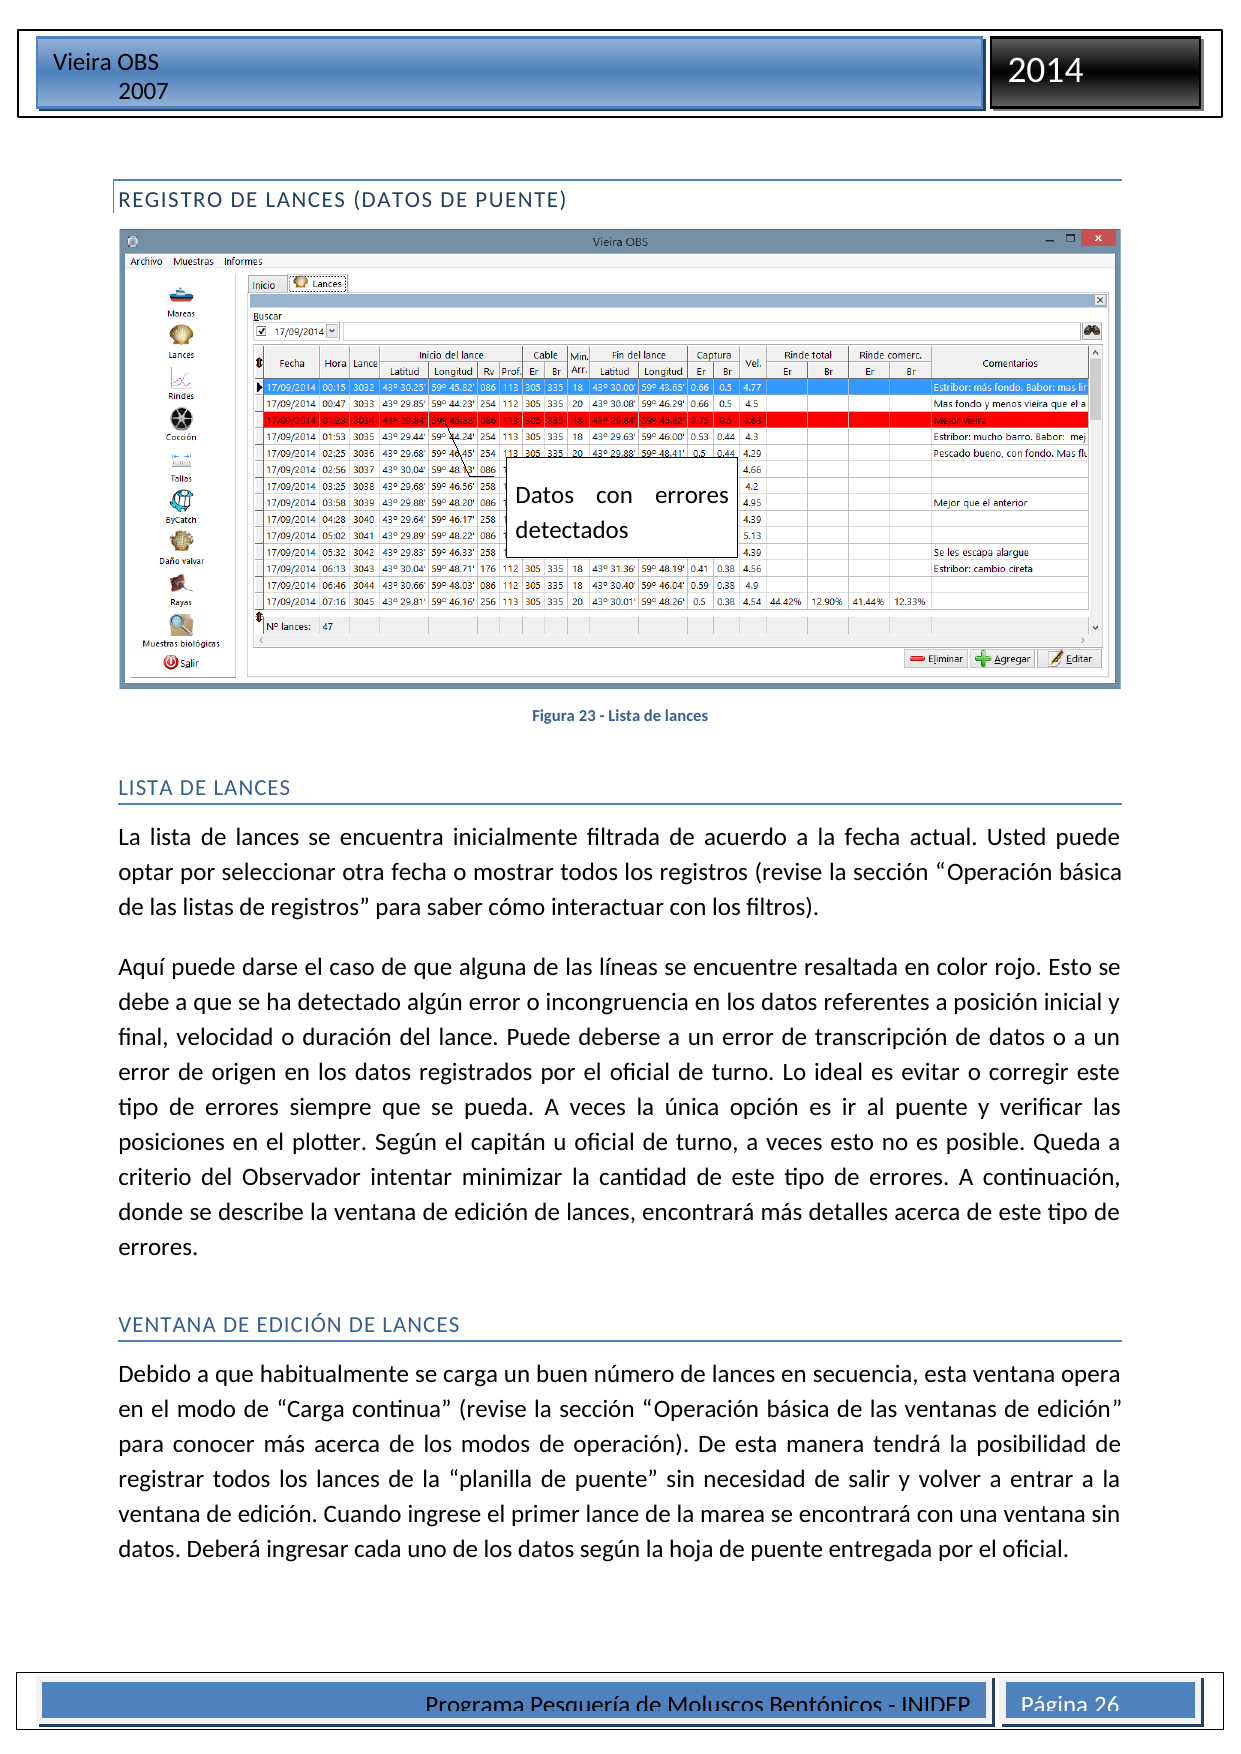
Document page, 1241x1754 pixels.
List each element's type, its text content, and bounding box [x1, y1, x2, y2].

text La lista de lances se encuentra inicialmente filtrada de acuerdo a la fecha actual. Usted puede optar por seleccionar otra fecha o mostrar todos los registros (revise la sección “Operación básica de las listas de registros” para saber cómo interactuar con los filtros). [118, 821, 1122, 922]
subtitle Lista de lances [118, 773, 1122, 803]
subtitle Ventana de edición de lances [118, 1310, 1122, 1340]
picture [119, 229, 1121, 689]
text Debido a que habitualmente se carga un buen número de lances en secuencia, esta ventana opera en el modo de “Carga continua” (revise la sección “Operación básica de las ventanas de edición” para conocer más acerca de los modos de operación). De esta manera tendrá la posibilidad de registrar todos los lances de la “planilla de puente” sin necesidad de salir y volver a entrar a la ventana de edición. Cuando ingrese el primer lance de la marea se encontrará con una ventana sin datos. Deberá ingresar cada uno de los datos según la hoja de puente entregada por el oficial. [118, 1358, 1122, 1564]
text Aquí puede darse el caso de que alguna de las líneas se encuentre resaltada en color rojo. Esto se debe a que se ha detectado algún error o incongruencia en los datos referentes a posición inicial y final, velocidad o duración del lance. Puede deberse a un error de transcripción de datos o a un error de origen en los datos registrados por el oficial de turno. Lo ideal es evitar o corregir este tipo de errores siempre que se pueda. A veces la única opción es ir al puente y verificar las posiciones en el plotter. Según el capitán u oficial de turno, a veces esto no es posible. Queda a criterio del Observador intentar minimizar la cantidad de este tipo de errores. A continuación, donde se describe la ventana de edición de lances, encontrará más detalles acerca de este tipo de errores. [118, 951, 1122, 1262]
subtitle Registro de lances (datos de puente) [114, 181, 1122, 213]
